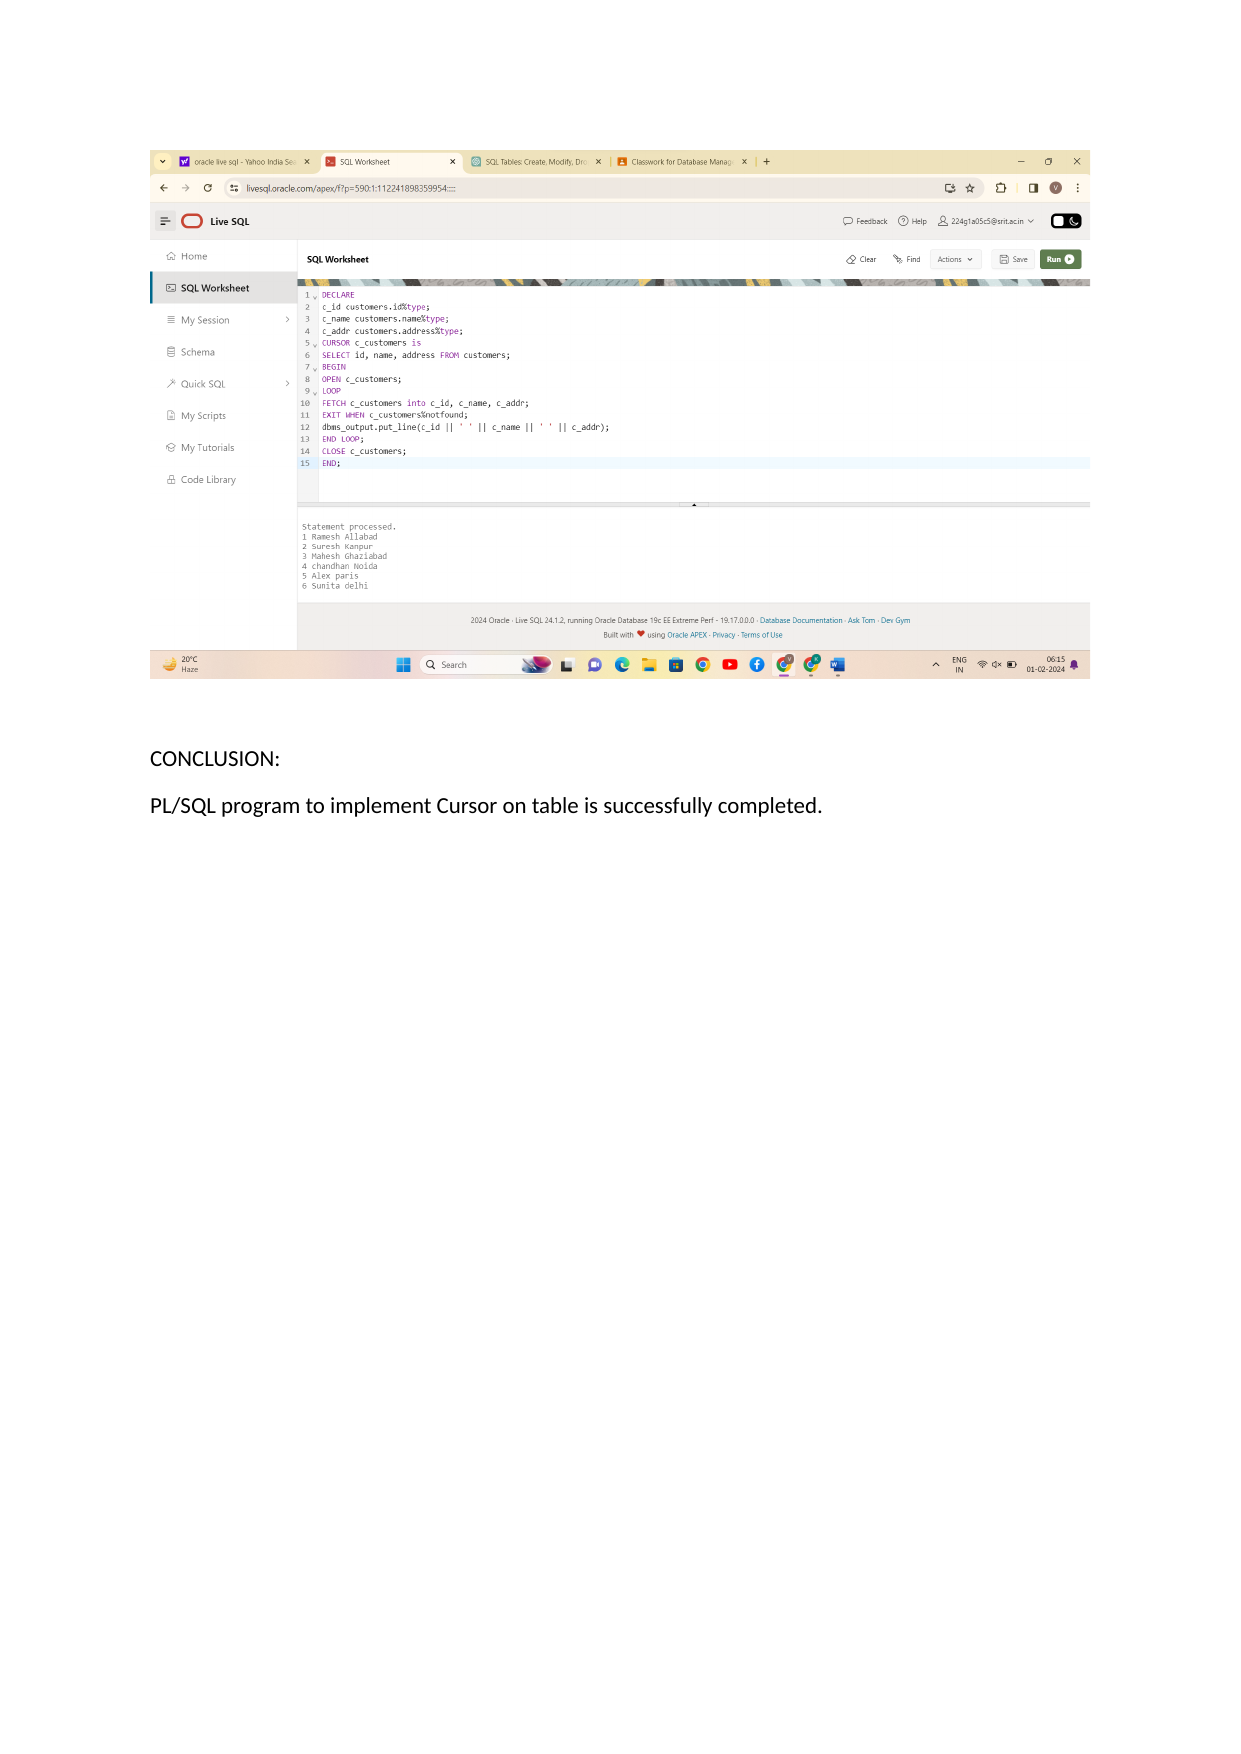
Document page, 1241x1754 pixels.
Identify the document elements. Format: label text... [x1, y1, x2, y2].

text PL/SQL program to implement Cursor on table is successfully completed. [150, 791, 1090, 819]
text CONCLUSION: [150, 744, 1090, 773]
picture [150, 150, 1091, 679]
